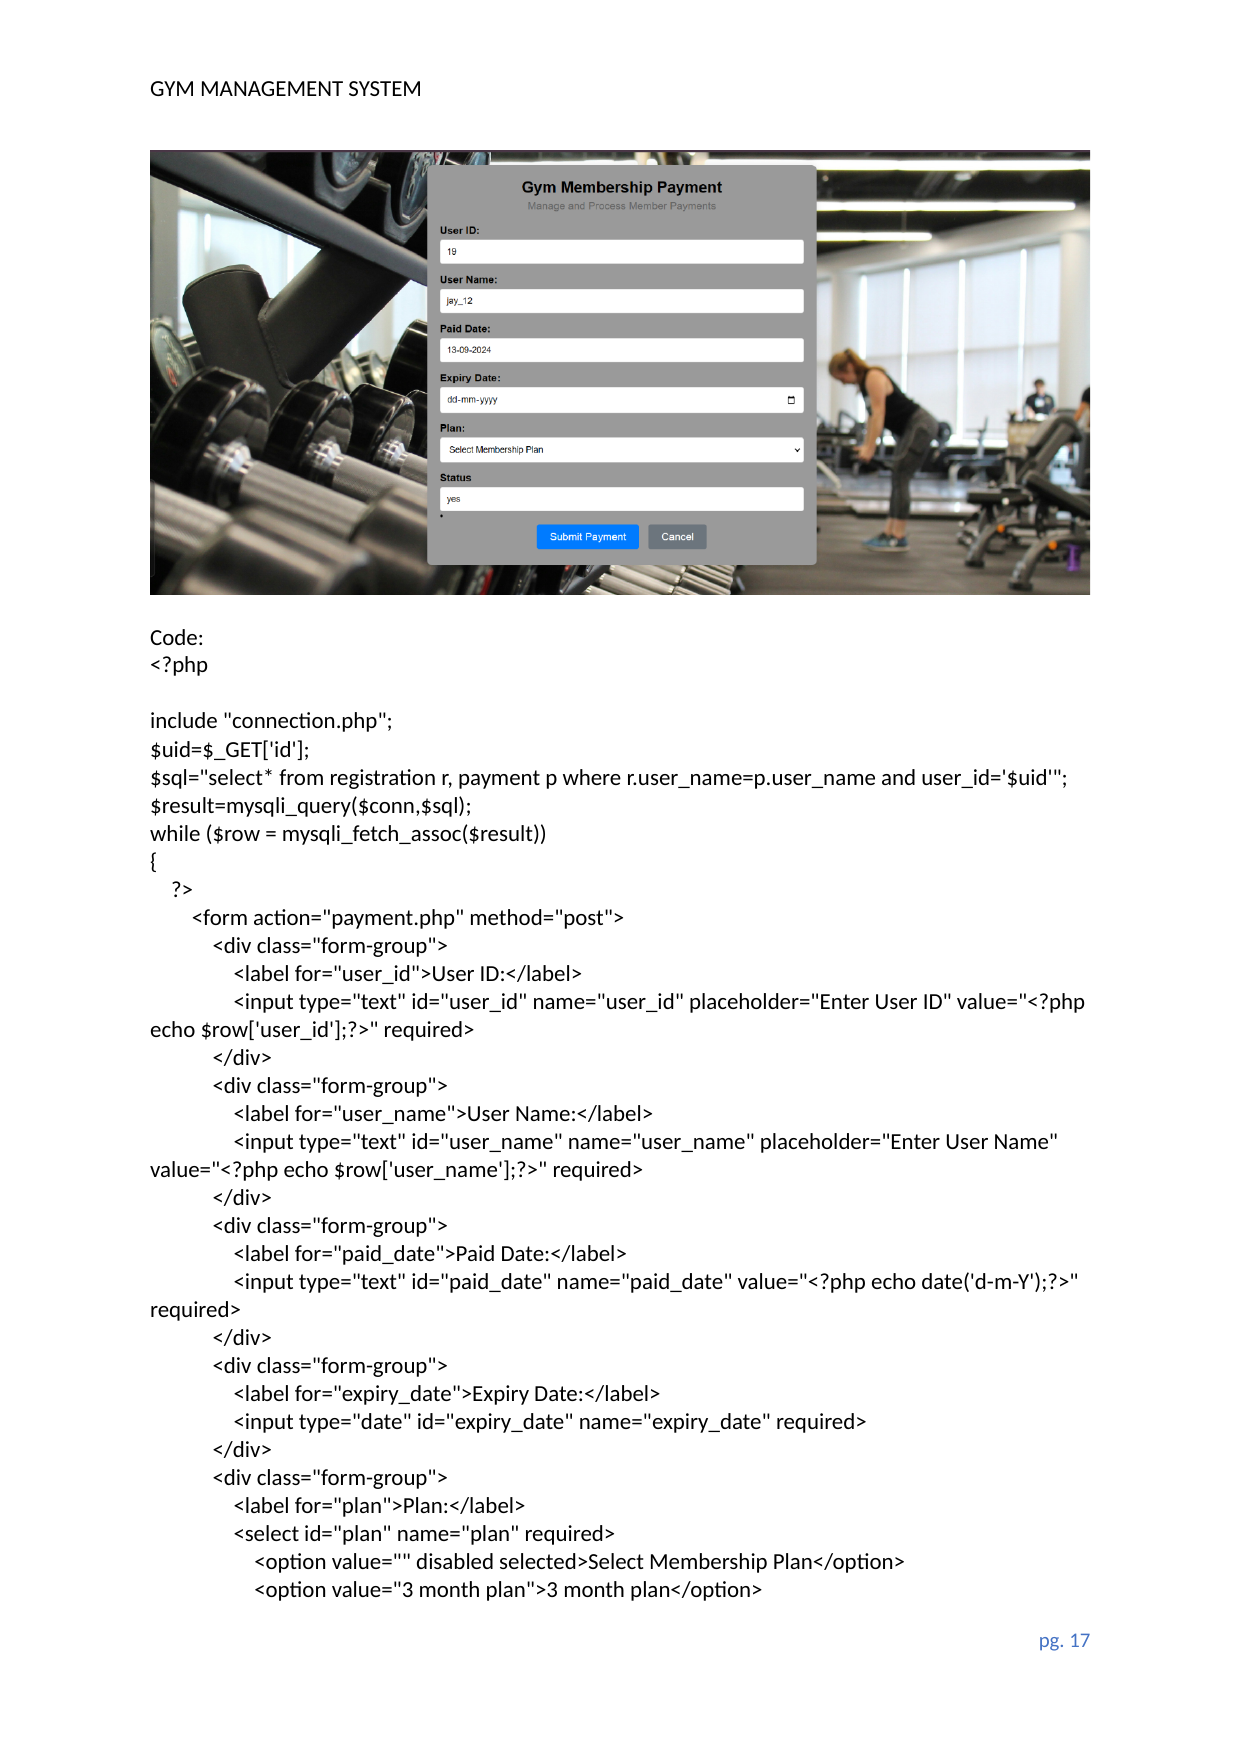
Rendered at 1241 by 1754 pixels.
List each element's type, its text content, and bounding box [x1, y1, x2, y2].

text <div class="form-group"> [150, 1463, 1090, 1491]
text <div class="form-group"> [150, 1351, 1090, 1379]
text <label for="plan">Plan:</label> [150, 1491, 1090, 1519]
text <label for="paid_date">Paid Date:</label> [150, 1239, 1090, 1267]
text <option value="3 month plan">3 month plan</option> [150, 1575, 1090, 1603]
text $result=mysqli_query($conn,$sql); [150, 791, 1090, 819]
text while ($row = mysqli_fetch_assoc($result)) [150, 819, 1090, 847]
text <input type="text" id="paid_date" name="paid_date" value="<?php echo date('d-m-Y');?>" required> [150, 1267, 1090, 1323]
text <input type="date" id="expiry_date" name="expiry_date" required> [150, 1407, 1090, 1435]
text <div class="form-group"> [150, 1071, 1090, 1099]
picture [150, 150, 1091, 595]
text <div class="form-group"> [150, 1211, 1090, 1239]
text include "connection.php"; [150, 707, 1090, 735]
text <?php [150, 651, 1090, 679]
text <form action="payment.php" method="post"> [150, 903, 1090, 931]
text $uid=$_GET['id']; [150, 735, 1090, 763]
text <label for="expiry_date">Expiry Date:</label> [150, 1379, 1090, 1407]
text </div> [150, 1043, 1090, 1071]
text <input type="text" id="user_id" name="user_id" placeholder="Enter User ID" value="<?php echo $row['user_id'];?>" required> [150, 987, 1090, 1043]
text Code: [150, 623, 1090, 651]
text <label for="user_id">User ID:</label> [150, 959, 1090, 987]
text </div> [150, 1435, 1090, 1463]
text </div> [150, 1323, 1090, 1351]
text { [150, 847, 1090, 875]
text <label for="user_name">User Name:</label> [150, 1099, 1090, 1127]
text <select id="plan" name="plan" required> [150, 1519, 1090, 1547]
text <div class="form-group"> [150, 931, 1090, 959]
text <input type="text" id="user_name" name="user_name" placeholder="Enter User Name" value="<?php echo $row['user_name'];?>" required> [150, 1127, 1090, 1183]
text ?> [150, 875, 1090, 903]
text <option value="" disabled selected>Select Membership Plan</option> [150, 1547, 1090, 1575]
text $sql="select* from registration r, payment p where r.user_name=p.user_name and user_id='$uid'"; [150, 763, 1090, 791]
text </div> [150, 1183, 1090, 1211]
